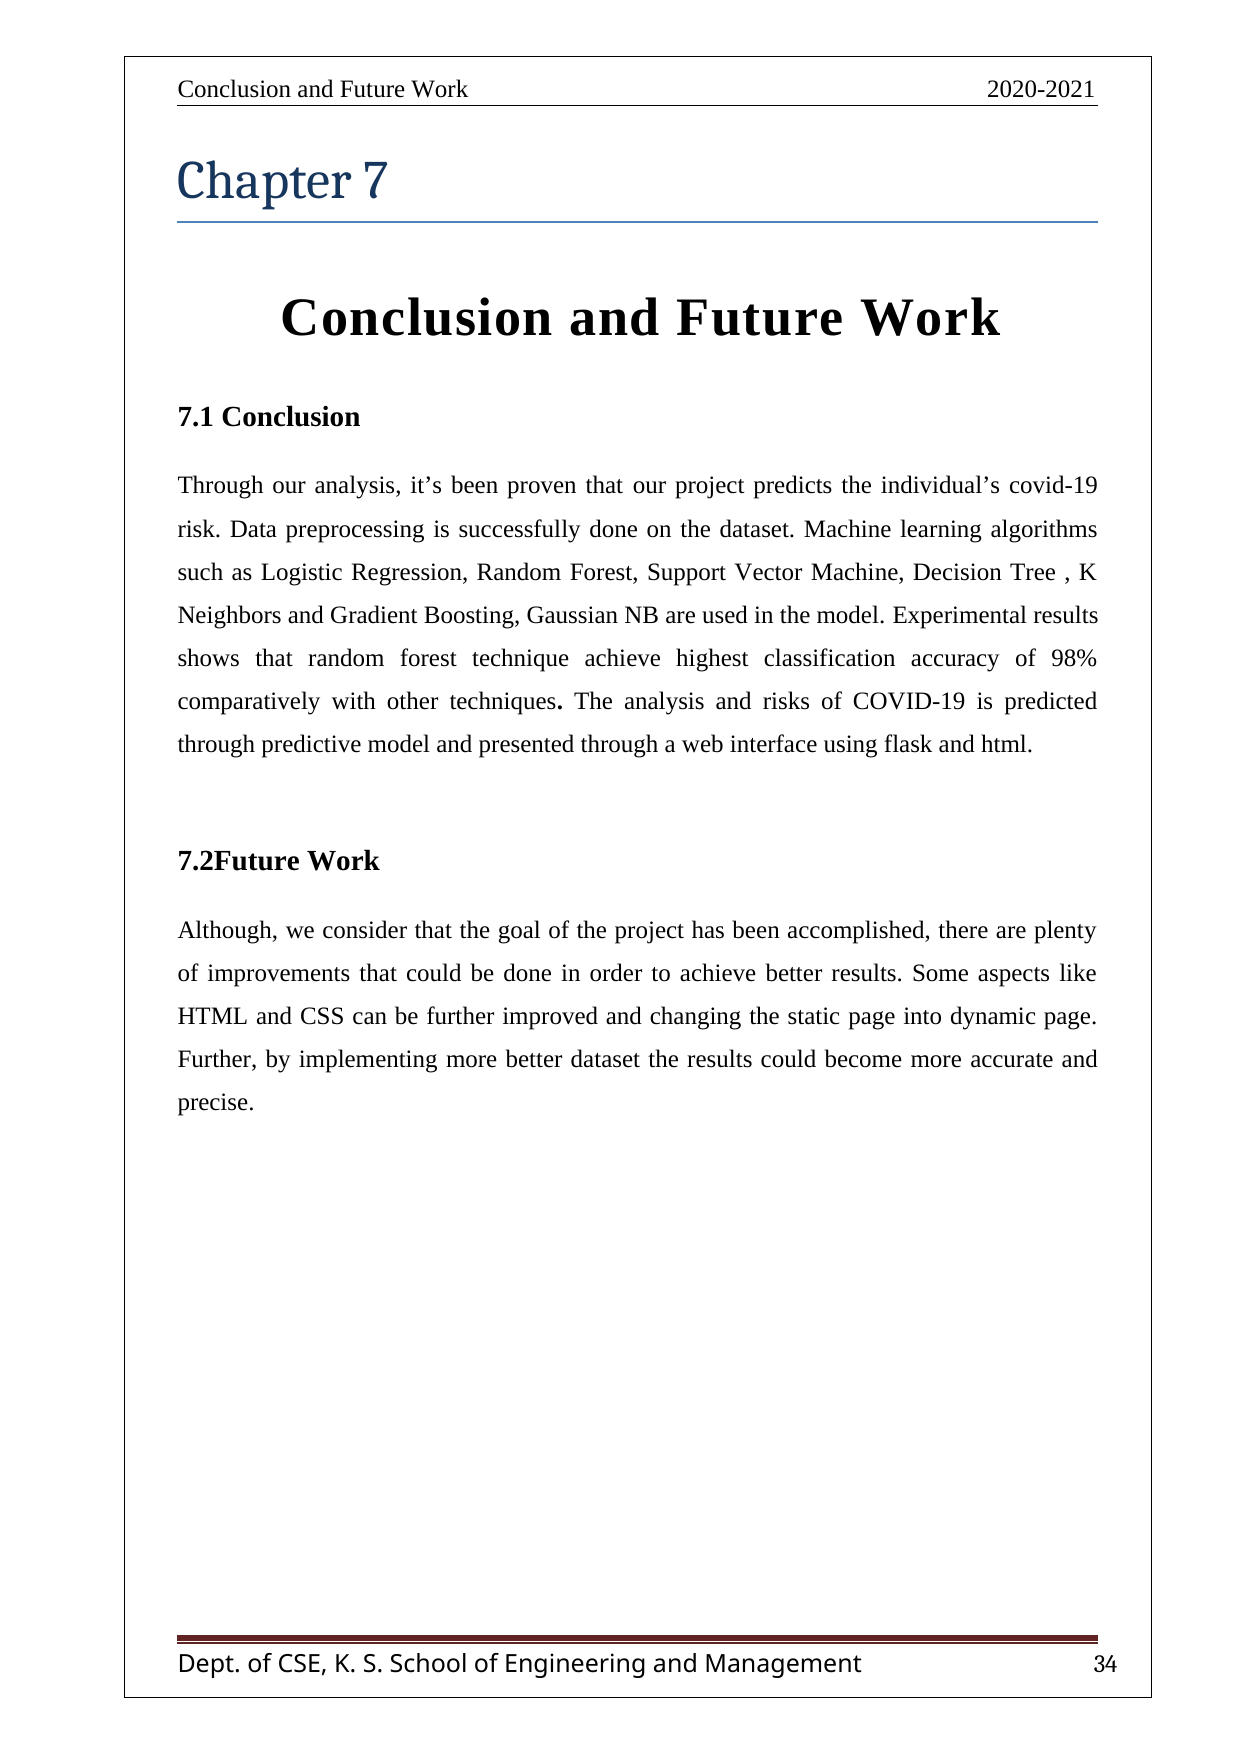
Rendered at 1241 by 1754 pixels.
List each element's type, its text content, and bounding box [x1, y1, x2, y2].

subtitle 7.2Future Work [177, 843, 1098, 877]
subtitle 7.1 Conclusion [177, 399, 1098, 433]
text Through our analysis, it’s been proven that our project predicts the individual’s covid-19 risk. Data preprocessing is successfully done on the dataset. Machine learning algorithms such as Logistic Regression, Random Forest, Support Vector Machine, Decision Tree , K Neighbors and Gradient Boosting, Gaussian NB are used in the model. Experimental results shows that random forest technique achieve highest classification accuracy of 98% comparatively with other techniques. The analysis and risks of COVID-19 is predicted through predictive model and presented through a web interface using flask and html. [177, 471, 1098, 758]
text Although, we consider that the goal of the project has been accomplished, there are plenty of improvements that could be done in order to achieve better results. Some aspects like HTML and CSS can be further improved and changing the static page into dynamic page. Further, by implementing more better dataset the results could become more accurate and precise. [177, 915, 1098, 1116]
subtitle Conclusion and Future Work [183, 285, 1098, 347]
